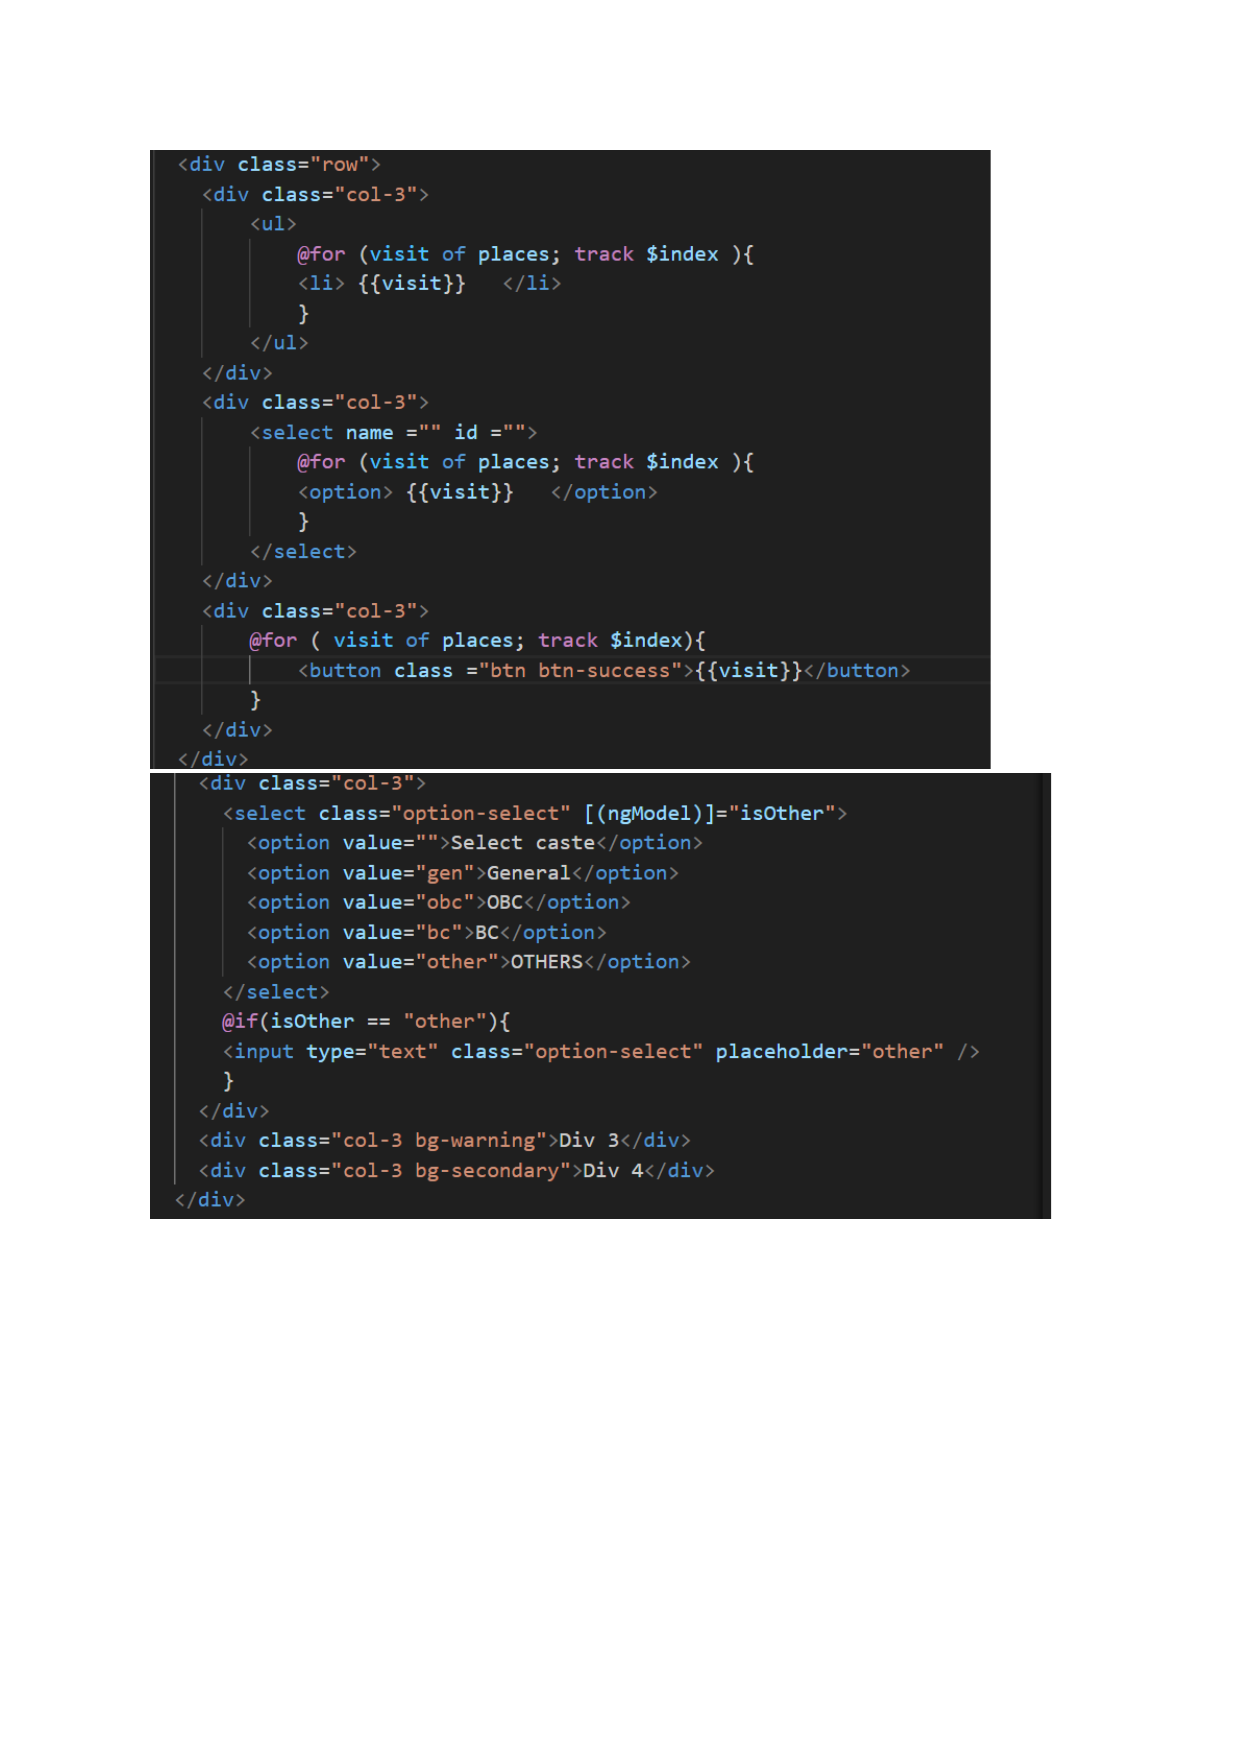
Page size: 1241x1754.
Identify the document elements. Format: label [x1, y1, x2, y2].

picture [150, 773, 1052, 1219]
picture [150, 150, 991, 769]
